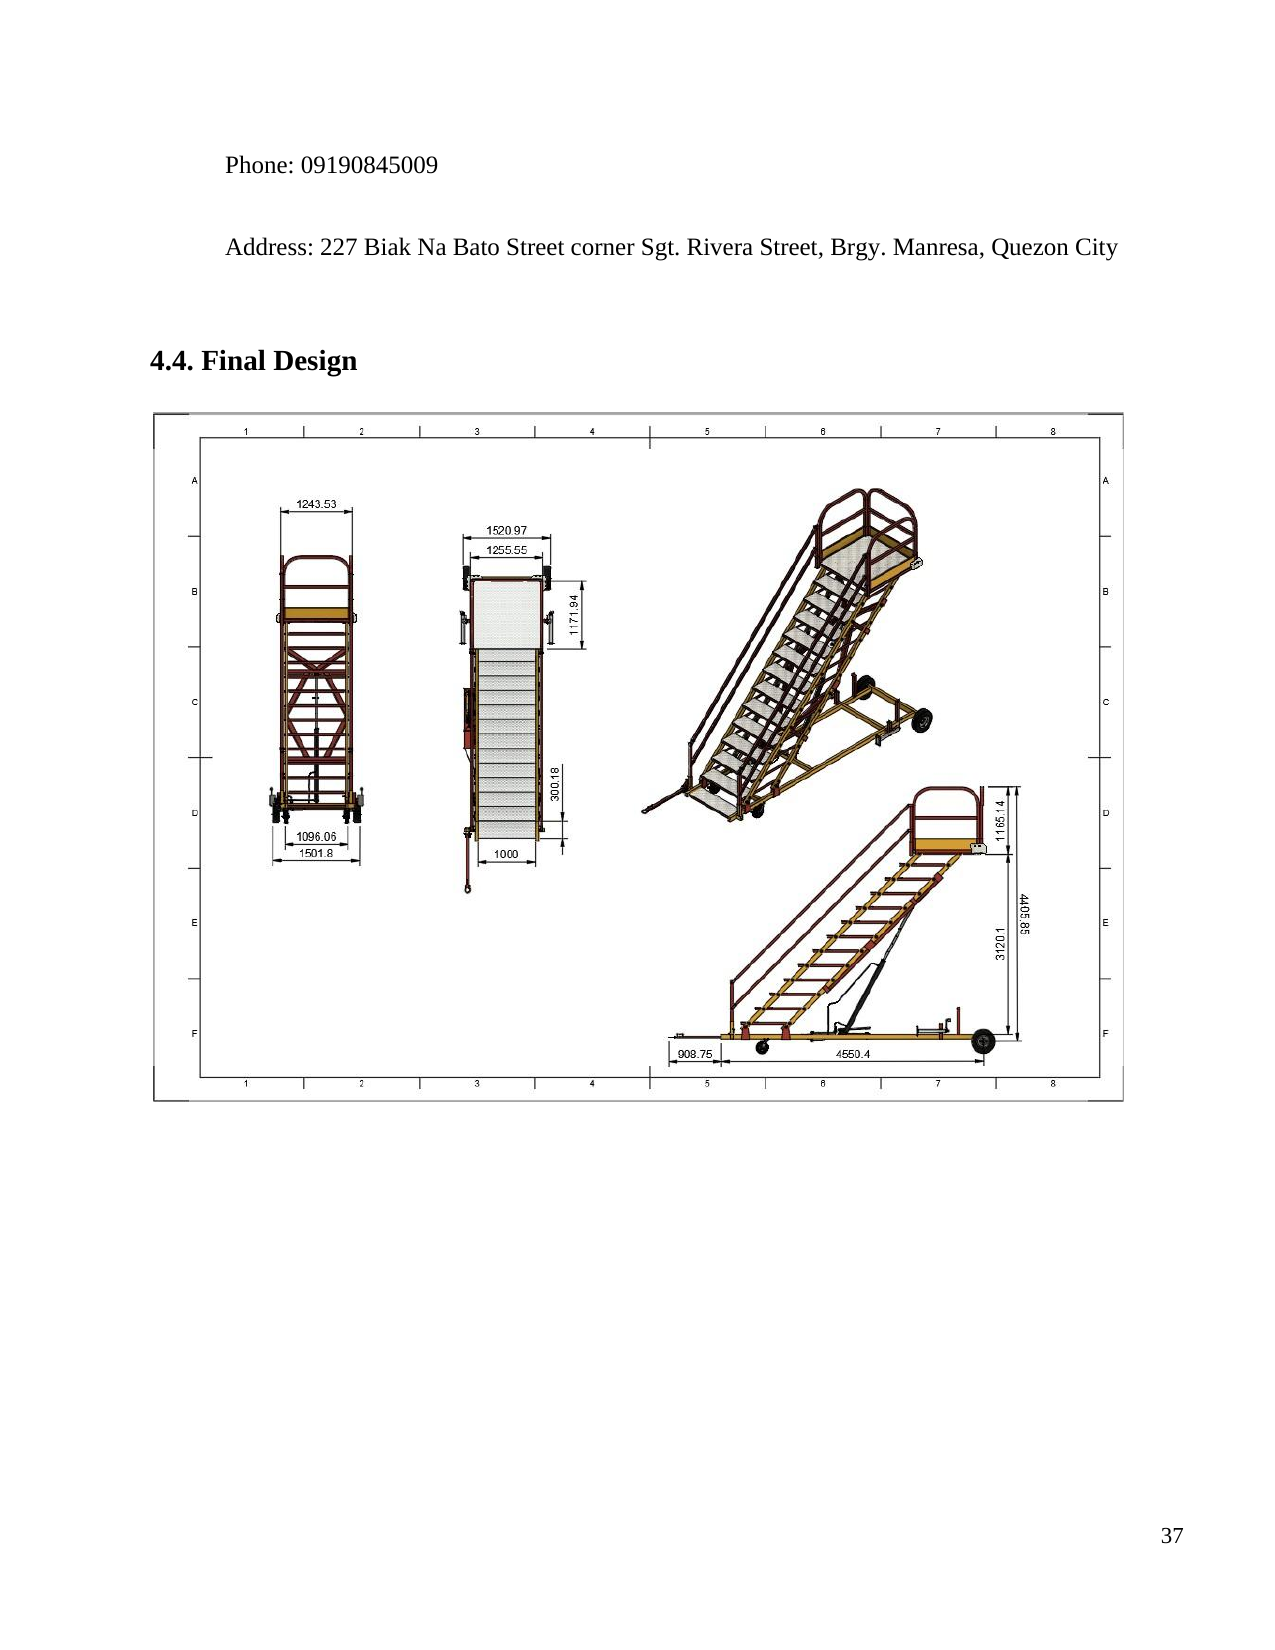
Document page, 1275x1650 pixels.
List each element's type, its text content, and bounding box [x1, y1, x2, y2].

text Phone: 09190845009 [225, 150, 699, 179]
picture [153, 412, 1124, 1102]
text Address: 227 Biak Na Bato Street corner Sgt. Rivera Street, Brgy. Manresa, Quezon City [225, 232, 1183, 261]
subtitle Final Design [150, 343, 1183, 376]
